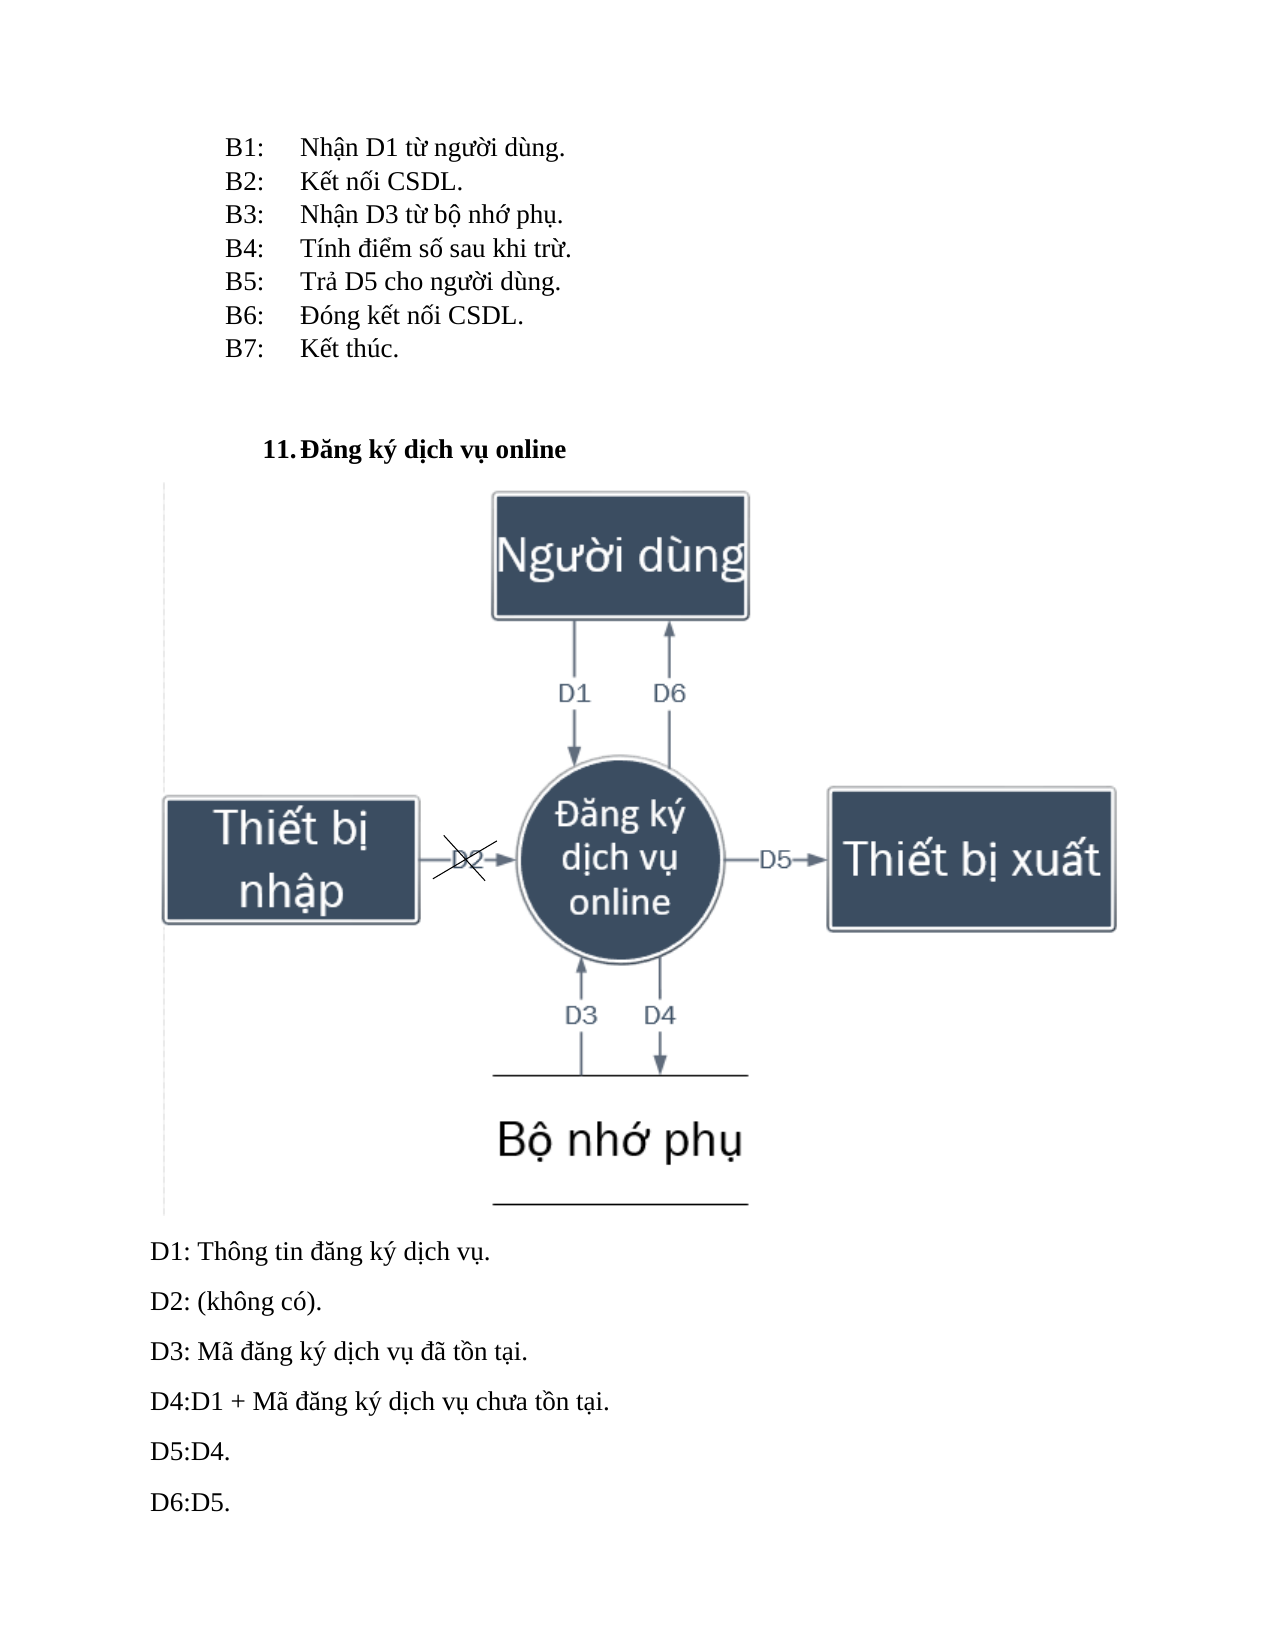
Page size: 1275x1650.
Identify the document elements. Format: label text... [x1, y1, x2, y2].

text D6:D5. [150, 1486, 1125, 1517]
text D3: Mã đăng ký dịch vụ đã tồn tại. [150, 1335, 1125, 1366]
list Đăng ký dịch vụ online [262, 433, 1125, 464]
text D1: Thông tin đăng ký dịch vụ. [150, 1234, 1125, 1266]
text D5:D4. [150, 1435, 1125, 1467]
list Kết nối CSDL. [225, 164, 1125, 196]
list Kết thúc. [225, 332, 1125, 363]
list Trả D5 cho người dùng. [225, 265, 1125, 296]
list Nhận D1 từ người dùng. [225, 131, 1125, 162]
list Đóng kết nối CSDL. [225, 299, 1125, 330]
list Nhận D3 từ bộ nhớ phụ. [225, 198, 1125, 229]
text D2: (không có). [150, 1285, 1125, 1316]
list Tính điểm số sau khi trừ. [225, 232, 1125, 263]
text D4:D1 + Mã đăng ký dịch vụ chưa tồn tại. [150, 1385, 1125, 1416]
